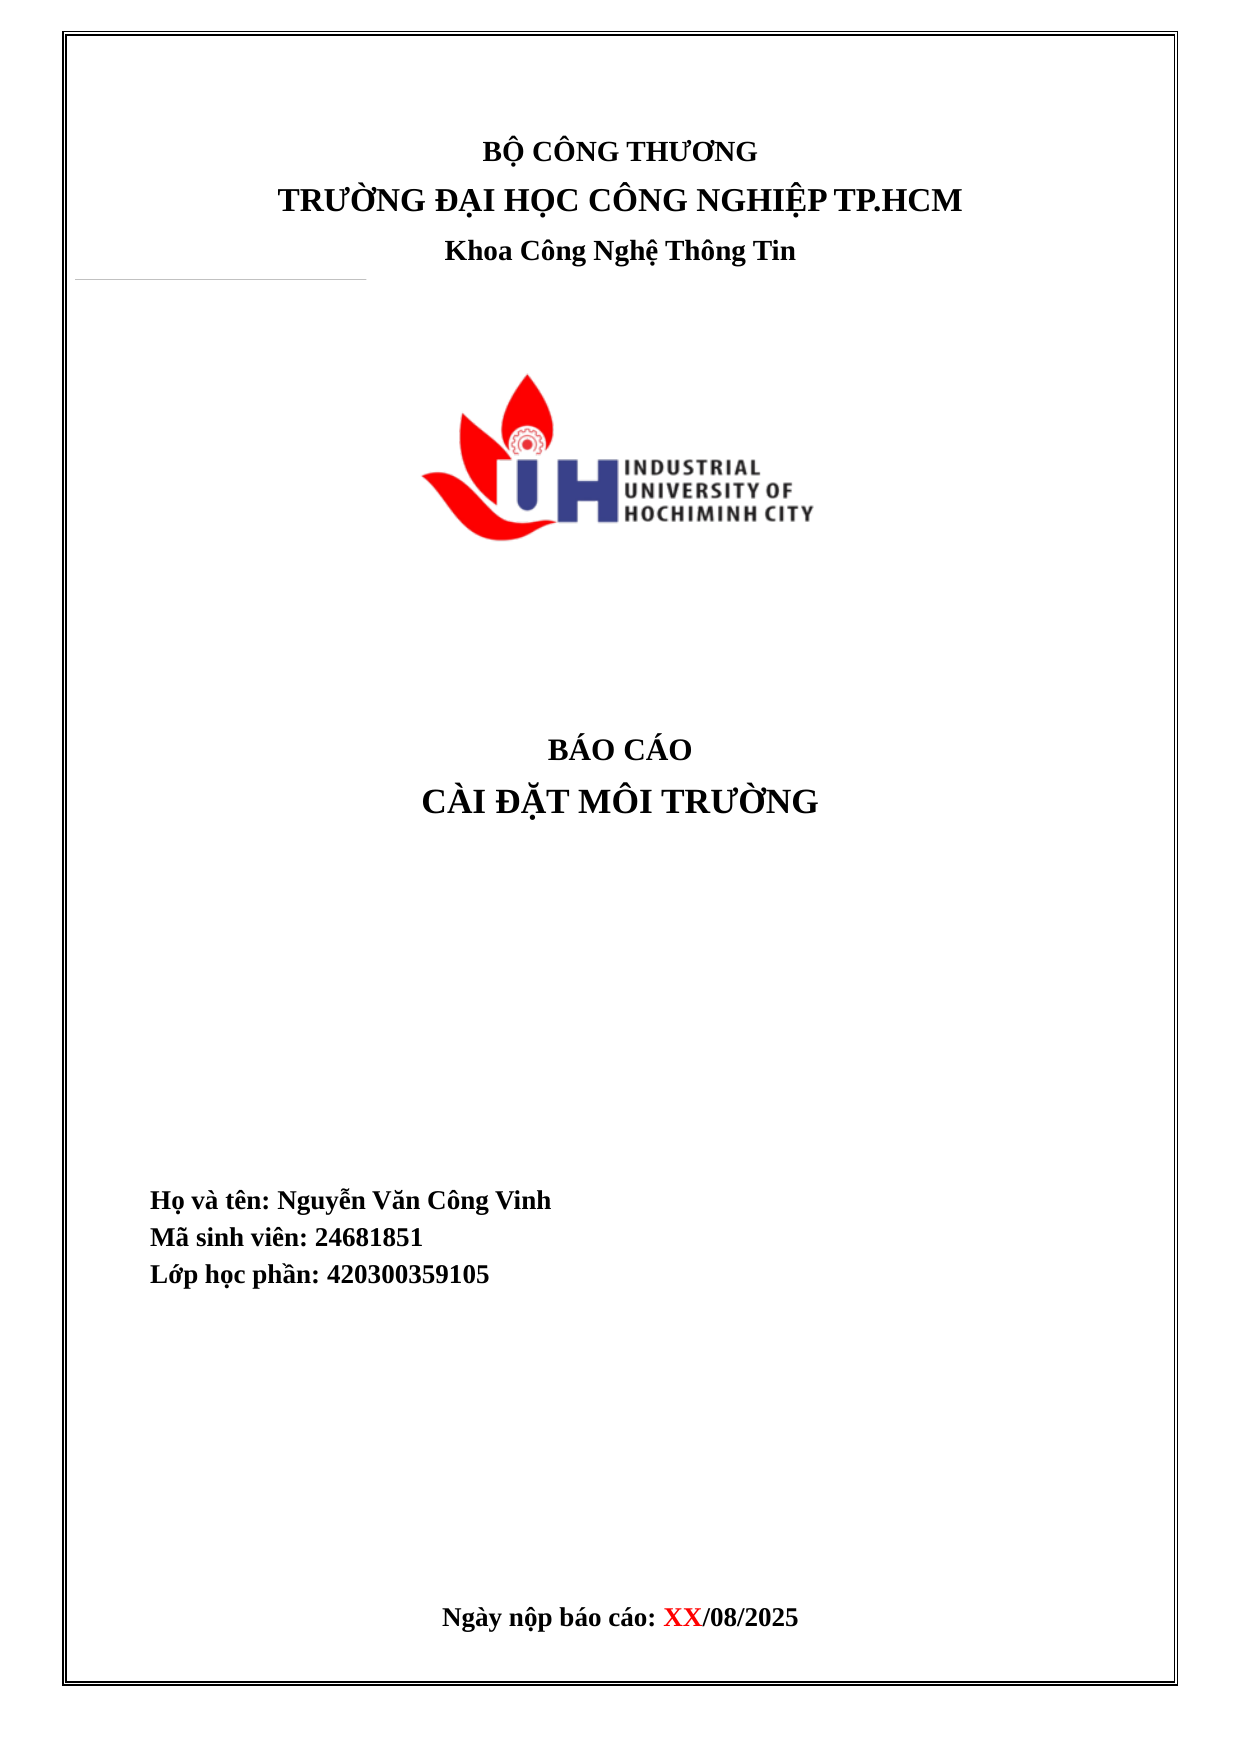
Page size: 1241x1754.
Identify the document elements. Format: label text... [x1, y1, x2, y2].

text TRƯỜNG ĐẠI HỌC CÔNG NGHIỆP TP.HCM [75, 181, 1165, 219]
picture [416, 366, 824, 545]
text CÀI ĐẶT MÔI TRƯỜNG [75, 780, 1165, 821]
text Ngày nộp báo cáo: XX/08/2025 [75, 1601, 1165, 1632]
text BÁO CÁO [75, 731, 1165, 767]
text Khoa Công Nghệ Thông Tin [75, 233, 1165, 266]
text BỘ CÔNG THƯƠNG [75, 134, 1165, 168]
text Họ và tên: Nguyễn Văn Công Vinh Mã sinh viên: 24681851 Lớp học phần: 420300359105 [150, 1184, 1165, 1327]
